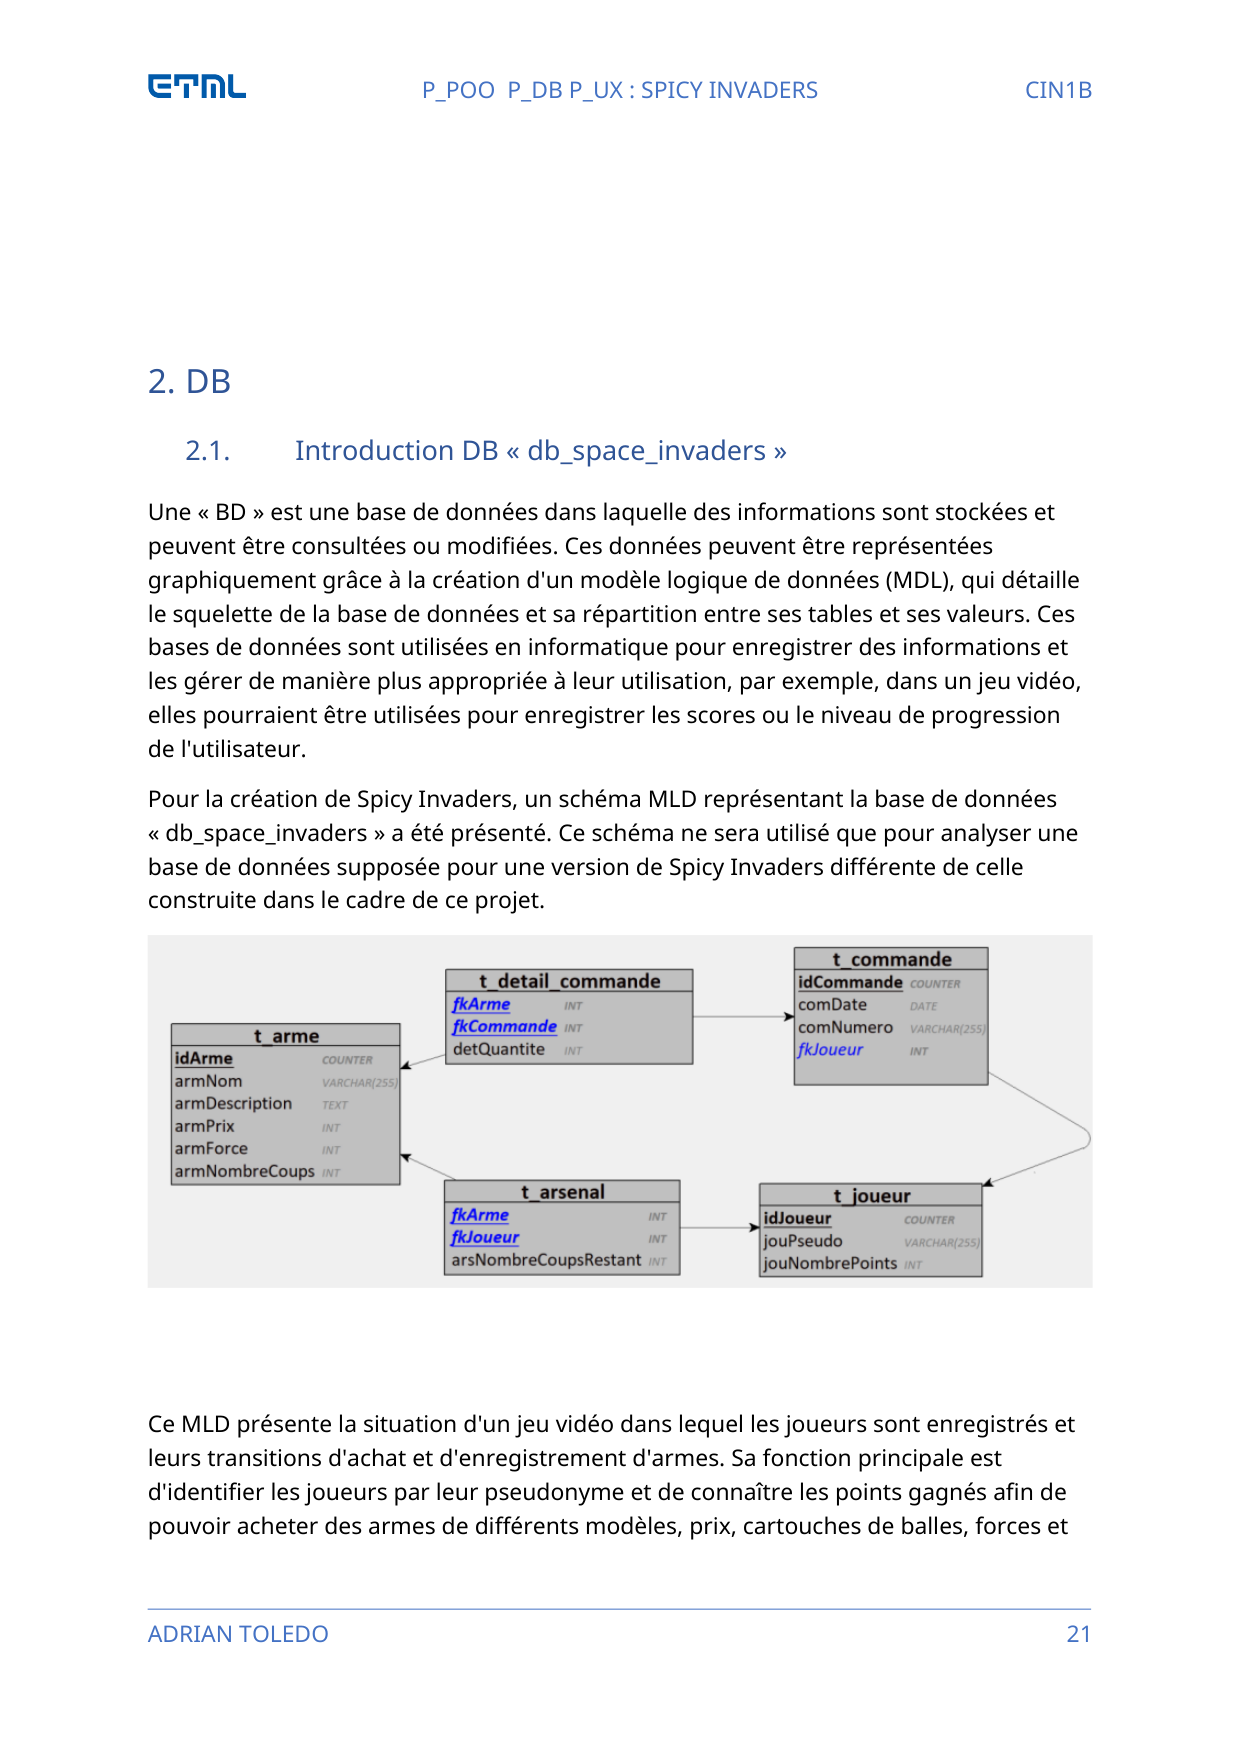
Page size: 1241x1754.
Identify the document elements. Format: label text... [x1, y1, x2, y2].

picture [147, 73, 247, 99]
text Une « BD » est une base de données dans laquelle des informations sont stockées et peuvent être consultées ou modifiées. Ces données peuvent être représentées graphiquement grâce à la création d'un modèle logique de données (MDL), qui détaille le squelette de la base de données et sa répartition entre ses tables et ses valeurs. Ces bases de données sont utilisées en informatique pour enregistrer des informations et les gérer de manière plus appropriée à leur utilisation, par exemple, dans un jeu vidéo, elles pourraient être utilisées pour enregistrer les scores ou le niveau de progression de l'utilisateur. [148, 496, 1093, 764]
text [148, 1408, 1093, 1541]
text Pour la création de Spicy Invaders, un schéma MLD représentant la base de données « db_space_invaders » a été présenté. Ce schéma ne sera utilisé que pour analyser une base de données supposée pour une version de Spicy Invaders différente de celle construite dans le cadre de ce projet. [148, 783, 1093, 916]
subtitle Introduction DB « db_space_invaders » [185, 432, 1093, 468]
subtitle DB [148, 358, 1093, 403]
picture [147, 934, 1093, 1289]
